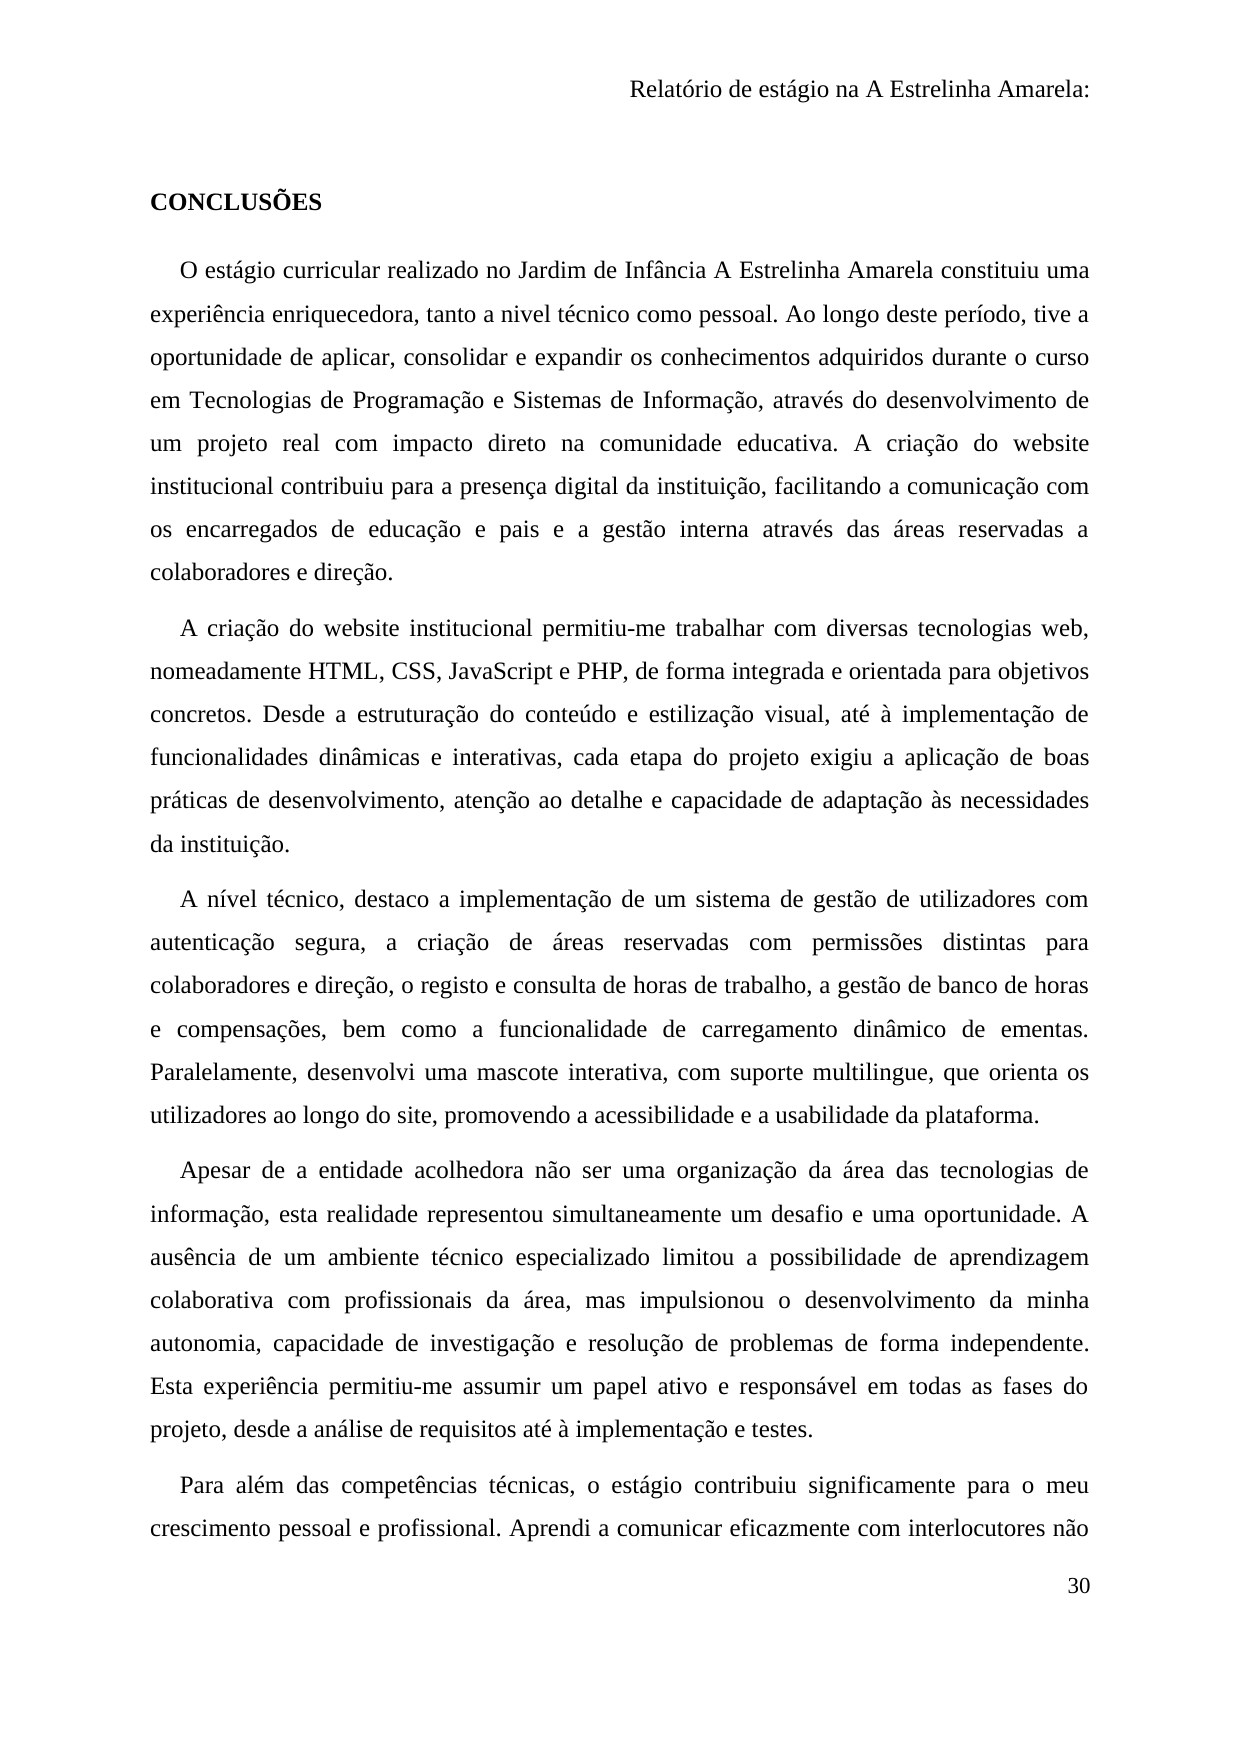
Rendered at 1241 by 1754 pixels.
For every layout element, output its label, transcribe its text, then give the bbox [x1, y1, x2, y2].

text O estágio curricular realizado no Jardim de Infância A Estrelinha Amarela constituiu uma experiência enriquecedora, tanto a nivel técnico como pessoal. Ao longo deste período, tive a oportunidade de aplicar, consolidar e expandir os conhecimentos adquiridos durante o curso em Tecnologias de Programação e Sistemas de Informação, através do desenvolvimento de um projeto real com impacto direto na comunidade educativa. A criação do website institucional contribuiu para a presença digital da instituição, facilitando a comunicação com os encarregados de educação e pais e a gestão interna através das áreas reservadas a colaboradores e direção. [150, 256, 1090, 586]
text Apesar de a entidade acolhedora não ser uma organização da área das tecnologias de informação, esta realidade representou simultaneamente um desafio e uma oportunidade. A ausência de um ambiente técnico especializado limitou a possibilidade de aprendizagem colaborativa com profissionais da área, mas impulsionou o desenvolvimento da minha autonomia, capacidade de investigação e resolução de problemas de forma independente. Esta experiência permitiu-me assumir um papel ativo e responsável em todas as fases do projeto, desde a análise de requisitos até à implementação e testes. [150, 1156, 1090, 1443]
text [150, 1470, 1090, 1542]
text CONCLUSÕES [150, 187, 1090, 216]
text A criação do website institucional permitiu-me trabalhar com diversas tecnologias web, nomeadamente HTML, CSS, JavaScript e PHP, de forma integrada e orientada para objetivos concretos. Desde a estruturação do conteúdo e estilização visual, até à implementação de funcionalidades dinâmicas e interativas, cada etapa do projeto exigiu a aplicação de boas práticas de desenvolvimento, atenção ao detalhe e capacidade de adaptação às necessidades da instituição. [150, 613, 1090, 857]
text A nível técnico, destaco a implementação de um sistema de gestão de utilizadores com autenticação segura, a criação de áreas reservadas com permissões distintas para colaboradores e direção, o registo e consulta de horas de trabalho, a gestão de banco de horas e compensações, bem como a funcionalidade de carregamento dinâmico de ementas. Paralelamente, desenvolvi uma mascote interativa, com suporte multilingue, que orienta os utilizadores ao longo do site, promovendo a acessibilidade e a usabilidade da plataforma. [150, 884, 1090, 1129]
